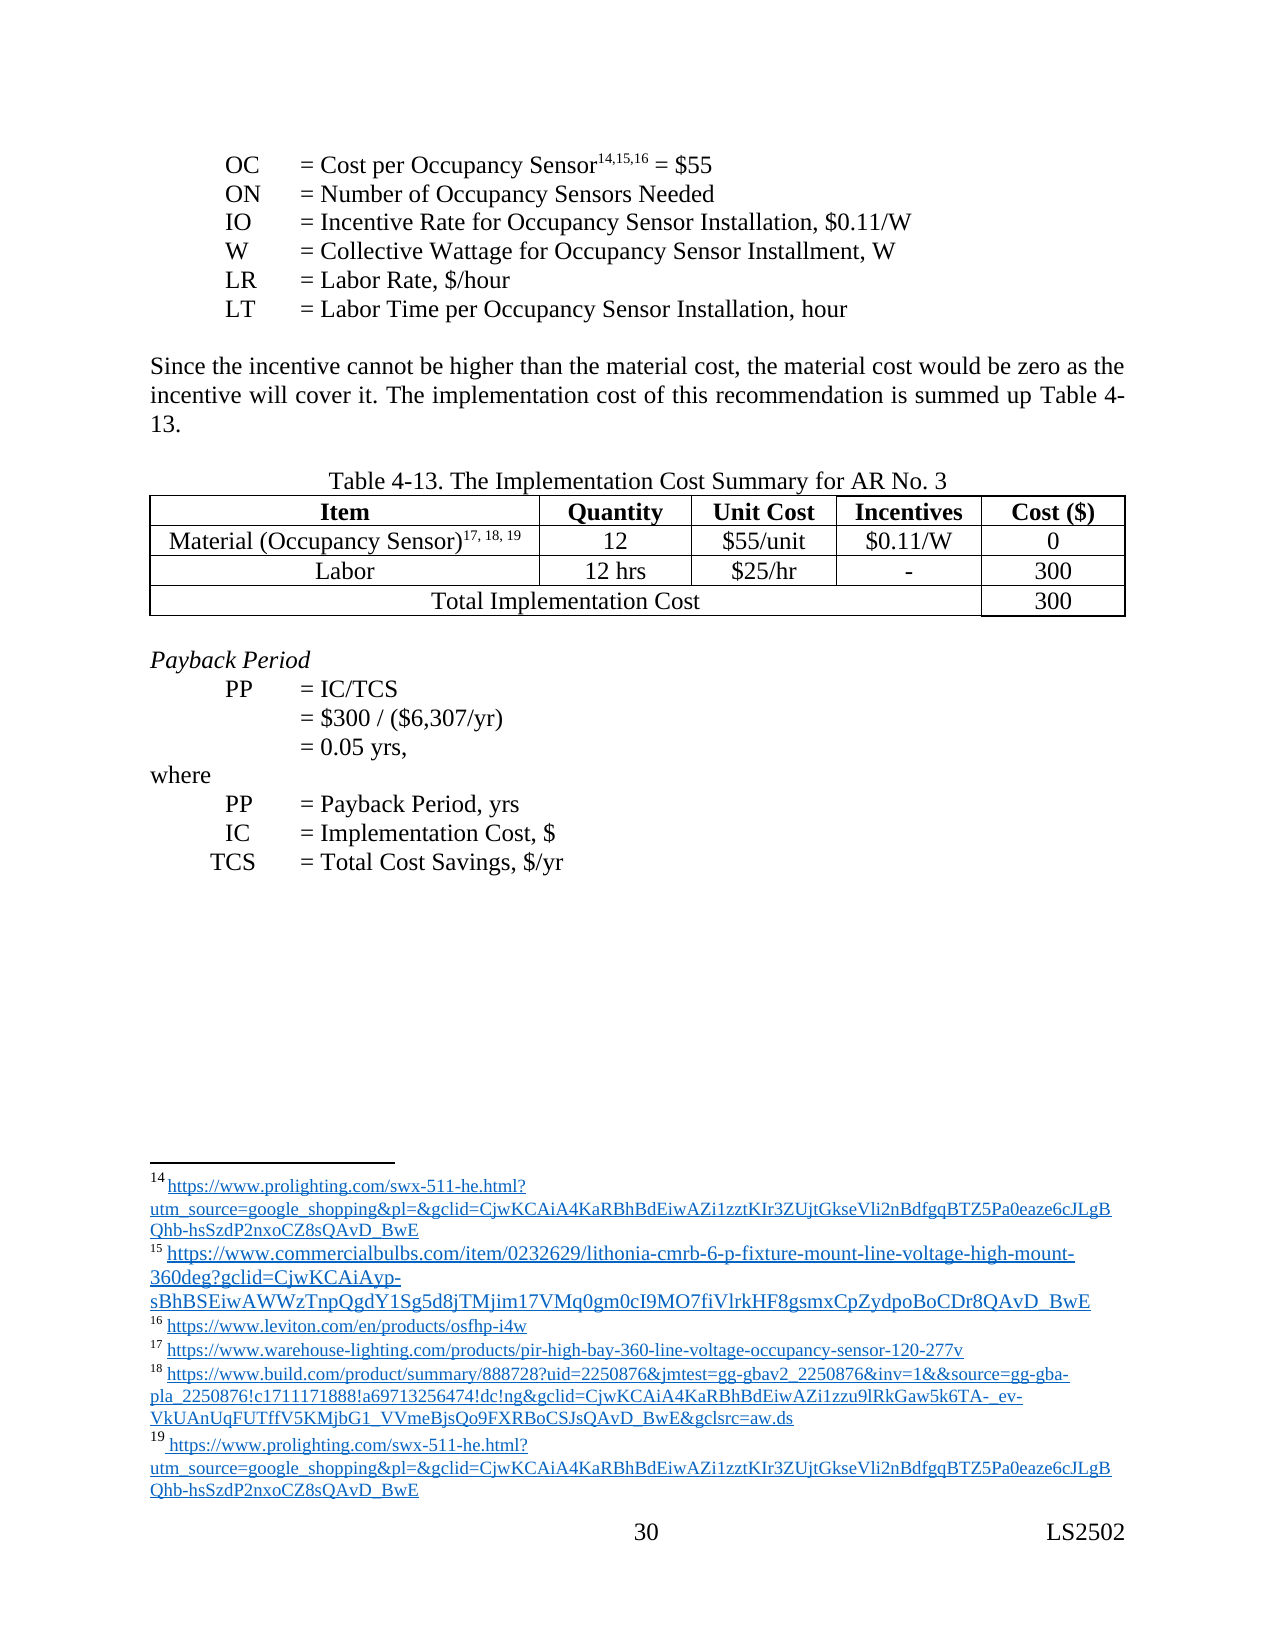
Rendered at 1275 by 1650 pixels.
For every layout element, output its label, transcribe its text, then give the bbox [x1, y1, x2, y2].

table_header Quantity [540, 496, 691, 525]
text PP = Payback Period, yrs [150, 789, 1125, 818]
table_header Incentives [837, 497, 981, 525]
table_header Unit Cost [692, 496, 836, 525]
table_cell 12 hrs [540, 556, 691, 585]
table_cell $55/unit [692, 526, 836, 555]
table_cell 300 [982, 556, 1124, 585]
text OC = Cost per Occupancy Sensor,, = $55 [225, 150, 1125, 179]
table_cell - [837, 556, 981, 585]
table_header Item [151, 496, 539, 525]
text TCS = Total Cost Savings, $/yr [150, 847, 1125, 876]
table_cell $25/hr [692, 556, 836, 585]
table_cell 0 [982, 526, 1124, 555]
text = 0.05 yrs, [225, 732, 1125, 761]
text IC = Implementation Cost, $ [150, 818, 1125, 847]
text LT = Labor Time per Occupancy Sensor Installation, hour [225, 294, 1125, 322]
text LR = Labor Rate, $/hour [225, 265, 1125, 294]
table_cell 12 [540, 526, 691, 555]
text ON = Number of Occupancy Sensors Needed [225, 179, 1125, 207]
text IO = Incentive Rate for Occupancy Sensor Installation, $0.11/W [225, 207, 1125, 236]
table_cell Material (Occupancy Sensor), , [151, 526, 539, 555]
text W = Collective Wattage for Occupancy Sensor Installment, W [225, 236, 1125, 265]
table_cell Total Implementation Cost [151, 586, 981, 615]
table_header Cost ($) [982, 497, 1124, 525]
text where [150, 761, 1125, 789]
text = $300 / ($6,307/yr) [225, 703, 1125, 732]
table_cell Labor [151, 556, 539, 585]
table_cell 300 [982, 586, 1124, 615]
text PP = IC/TCS [150, 674, 1125, 703]
table_cell $0.11/W [837, 526, 981, 555]
text Payback Period [150, 646, 1125, 674]
